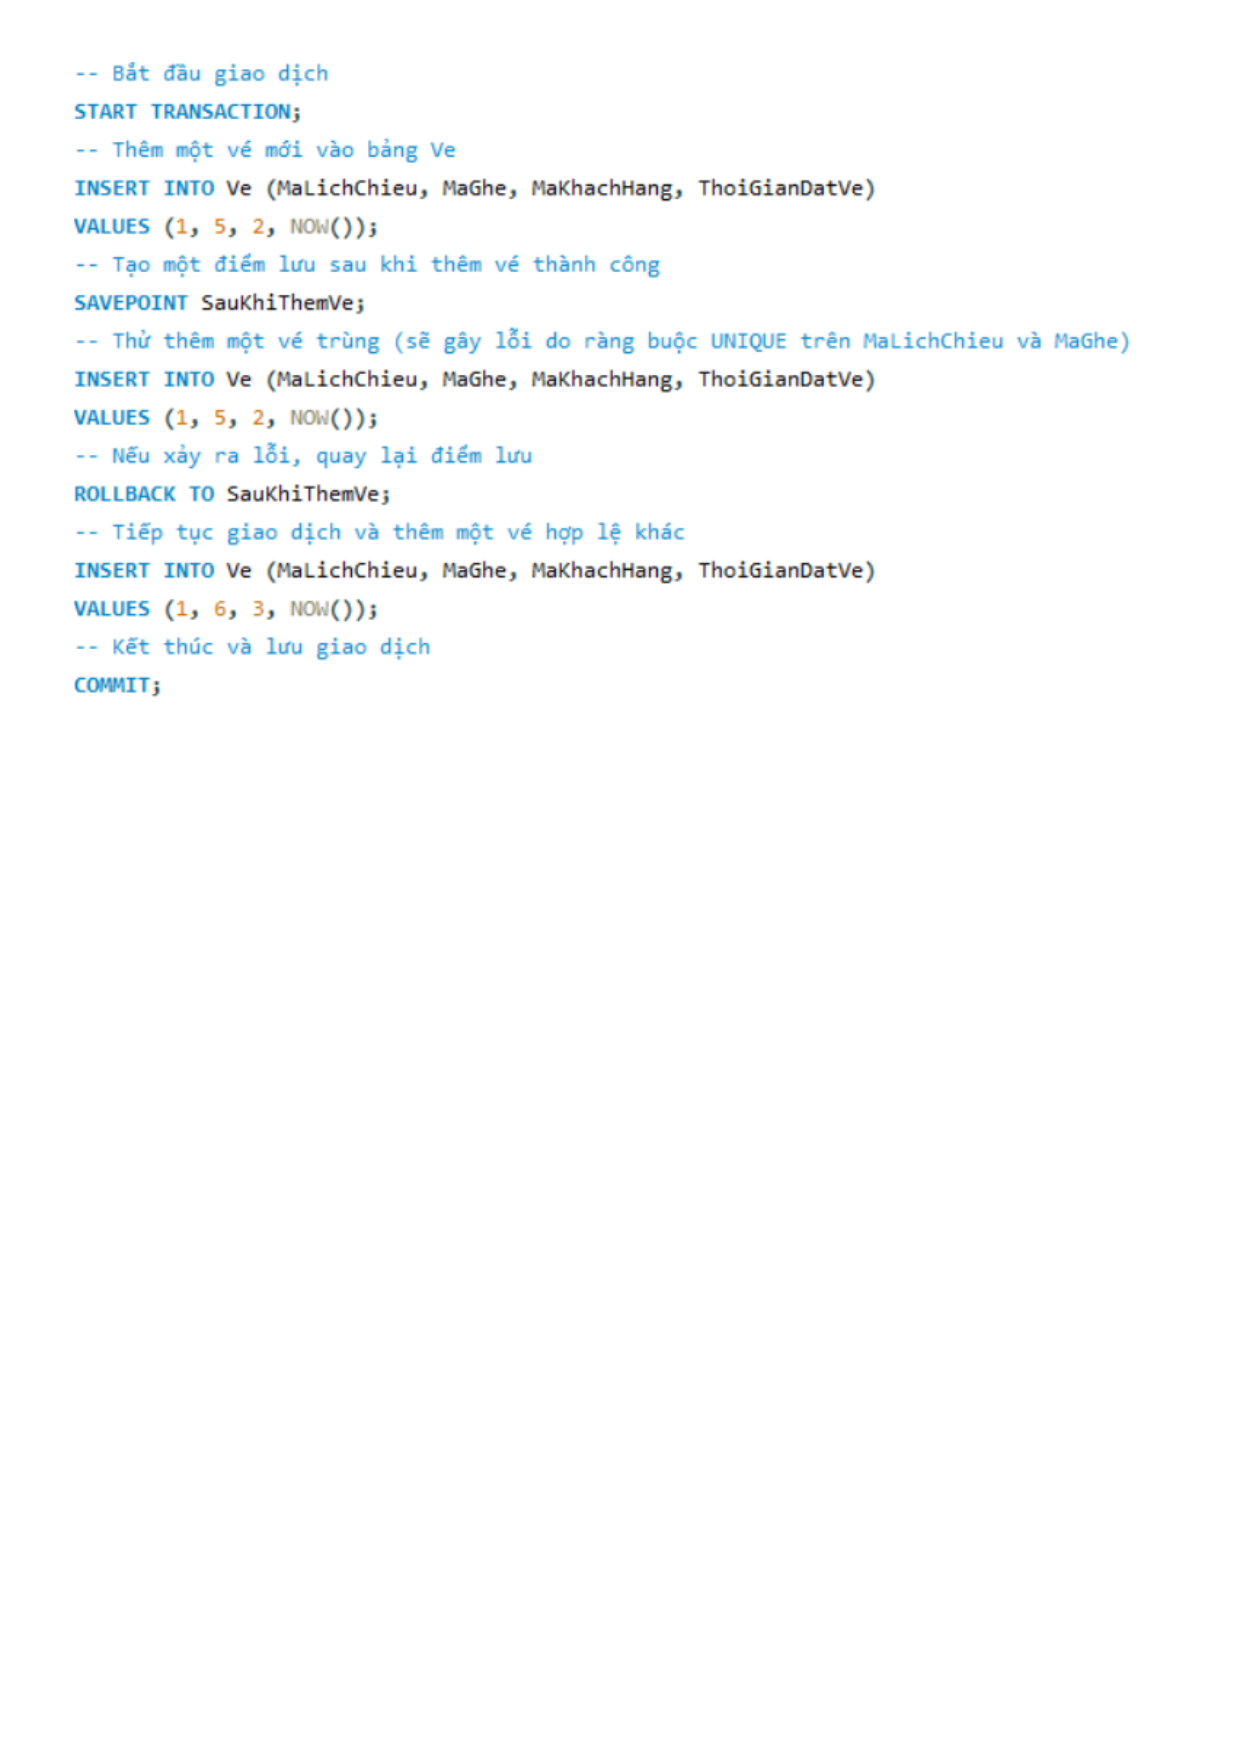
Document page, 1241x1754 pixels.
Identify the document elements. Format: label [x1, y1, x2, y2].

picture [73, 59, 1182, 700]
